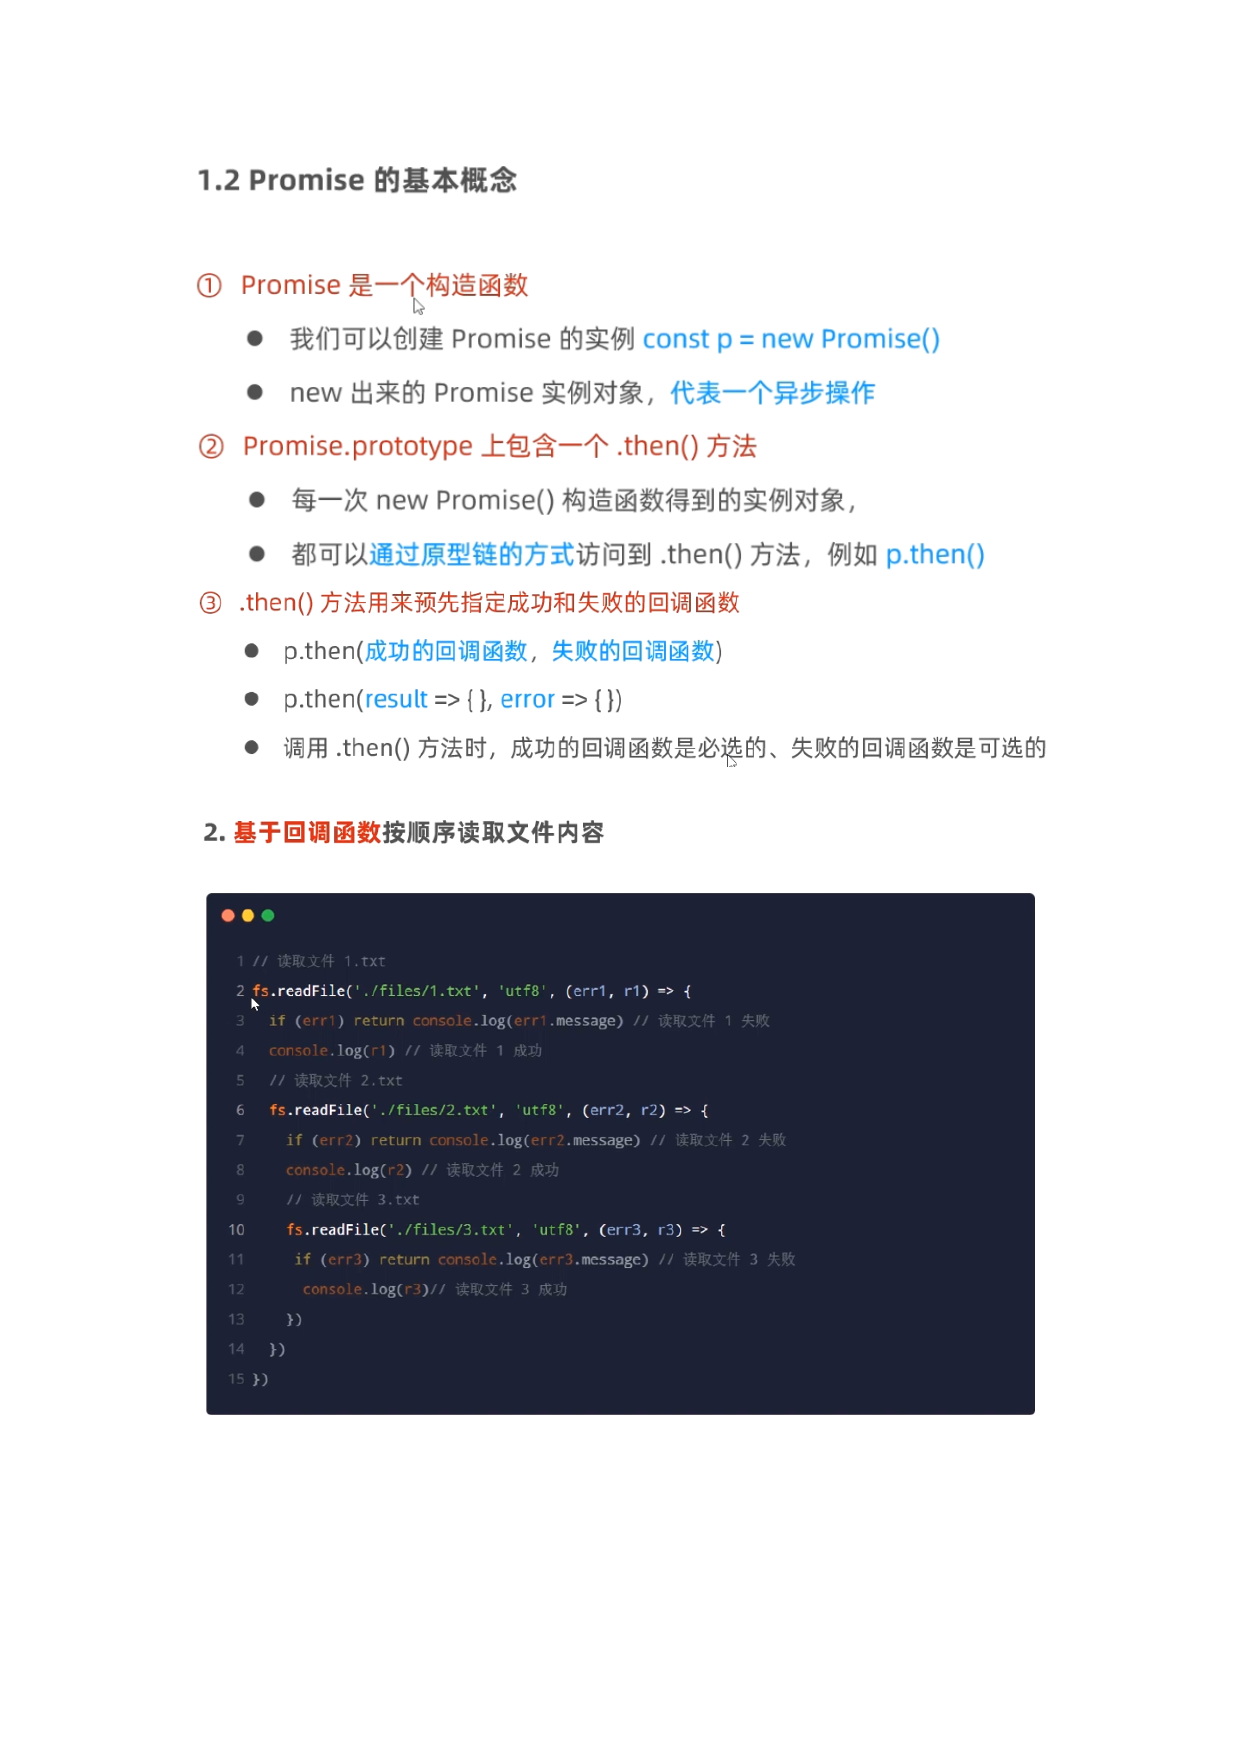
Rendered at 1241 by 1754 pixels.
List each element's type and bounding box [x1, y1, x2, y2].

picture [187, 422, 1007, 576]
picture [187, 812, 1053, 1415]
picture [187, 162, 952, 407]
picture [187, 584, 1053, 767]
